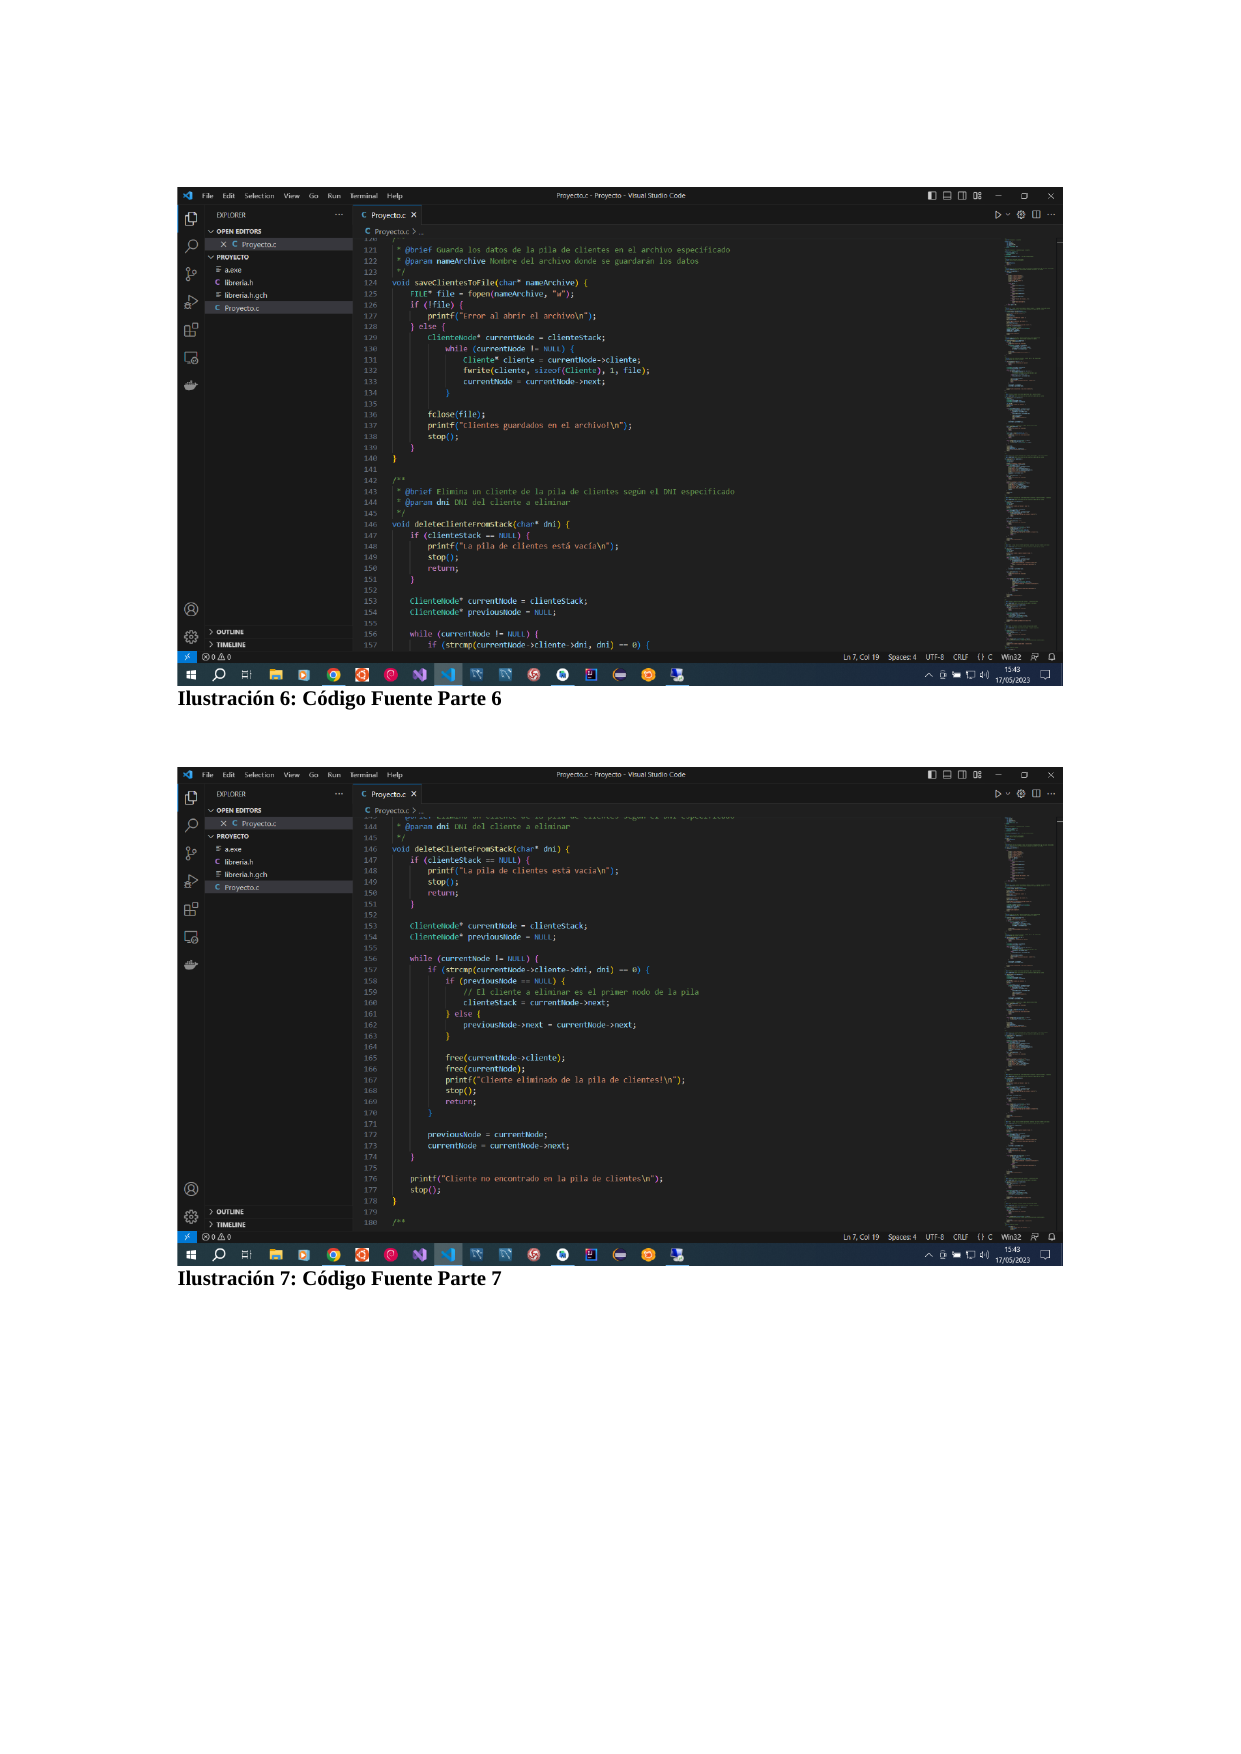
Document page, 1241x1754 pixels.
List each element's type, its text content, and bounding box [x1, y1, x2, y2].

picture [177, 767, 1063, 1266]
picture [177, 187, 1063, 686]
